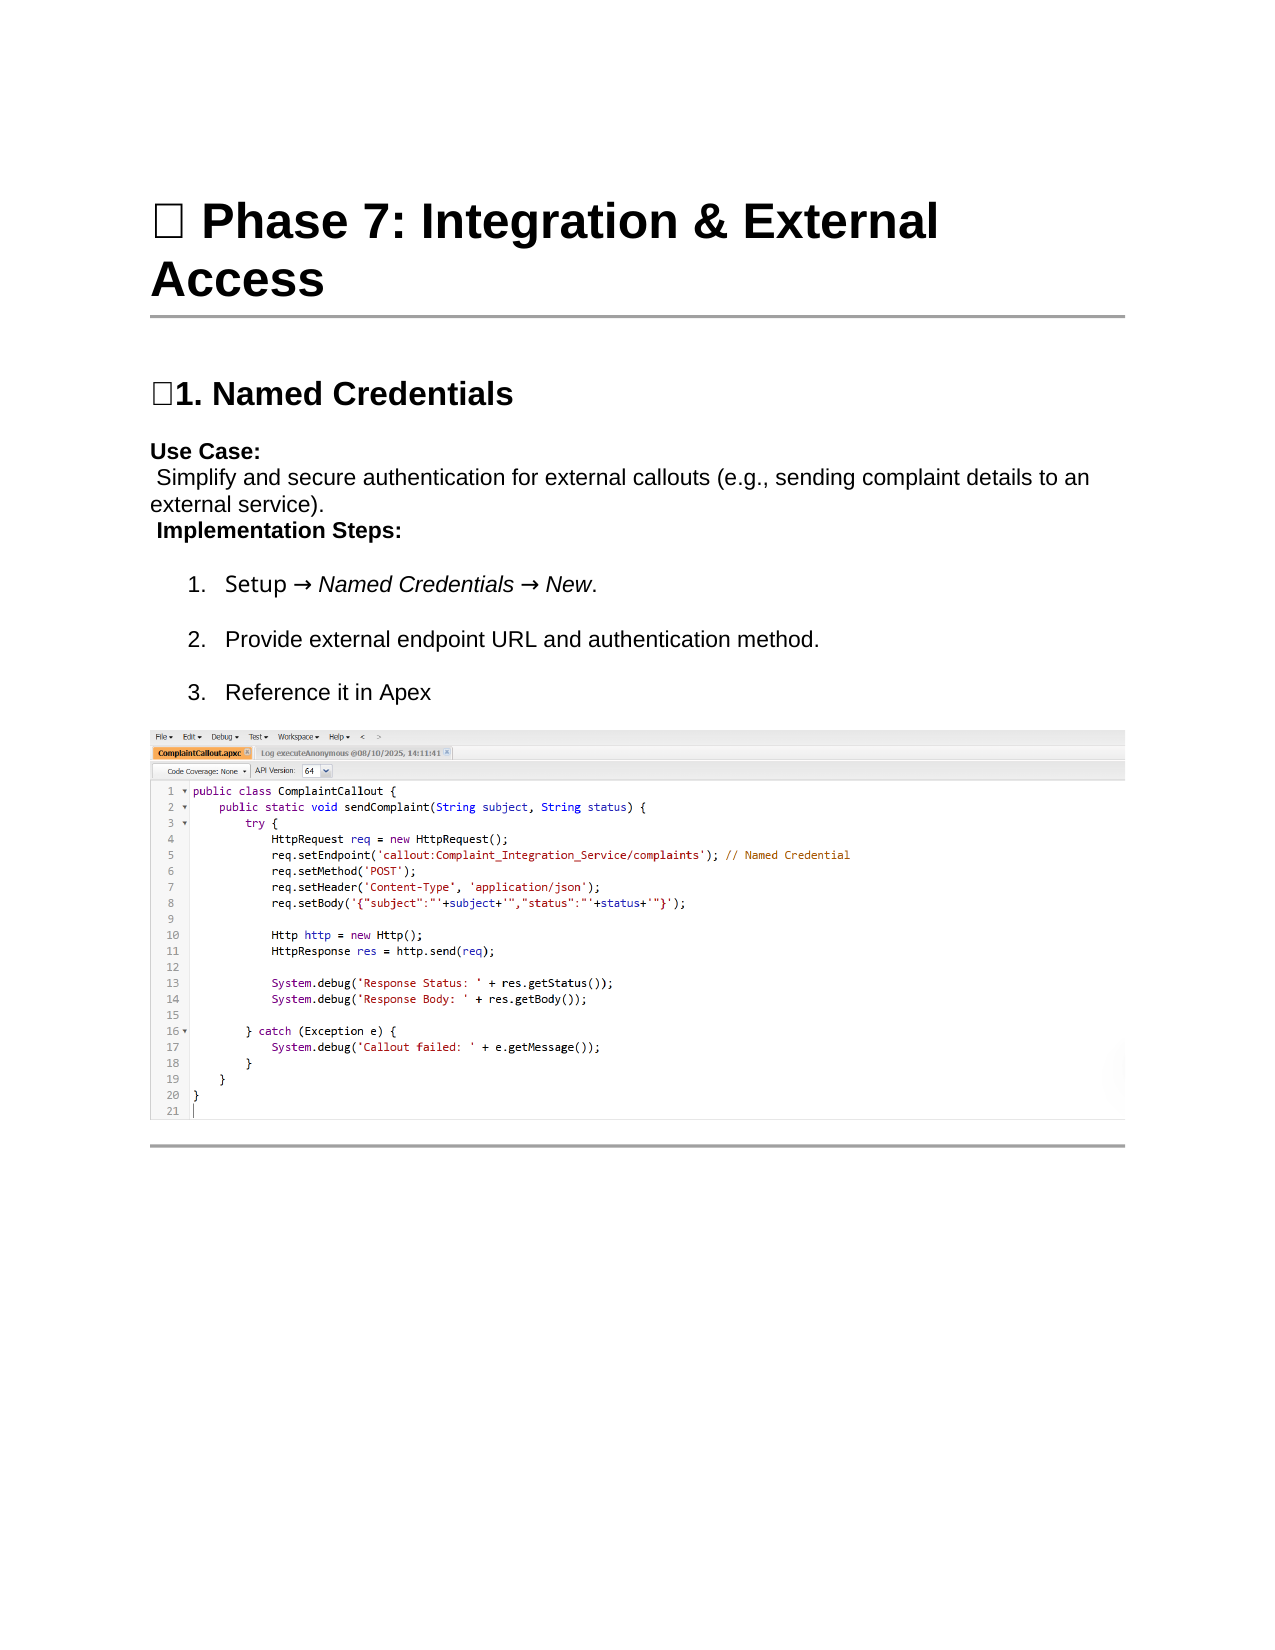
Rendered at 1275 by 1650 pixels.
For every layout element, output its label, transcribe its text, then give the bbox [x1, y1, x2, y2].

list Provide external endpoint URL and authentication method. [187, 626, 1125, 678]
list Reference it in Apex [187, 678, 1125, 705]
text 🔹1. Named Credentials [150, 374, 1125, 413]
picture [150, 730, 1125, 1120]
text Use Case: Simplify and secure authentication for external callouts (e.g., sending complaint details to an external service). Implementation Steps: [150, 438, 1125, 543]
list Setup → Named Credentials → New. [187, 568, 1125, 626]
subtitle 📌 Phase 7: Integration & External Access [150, 192, 1125, 307]
